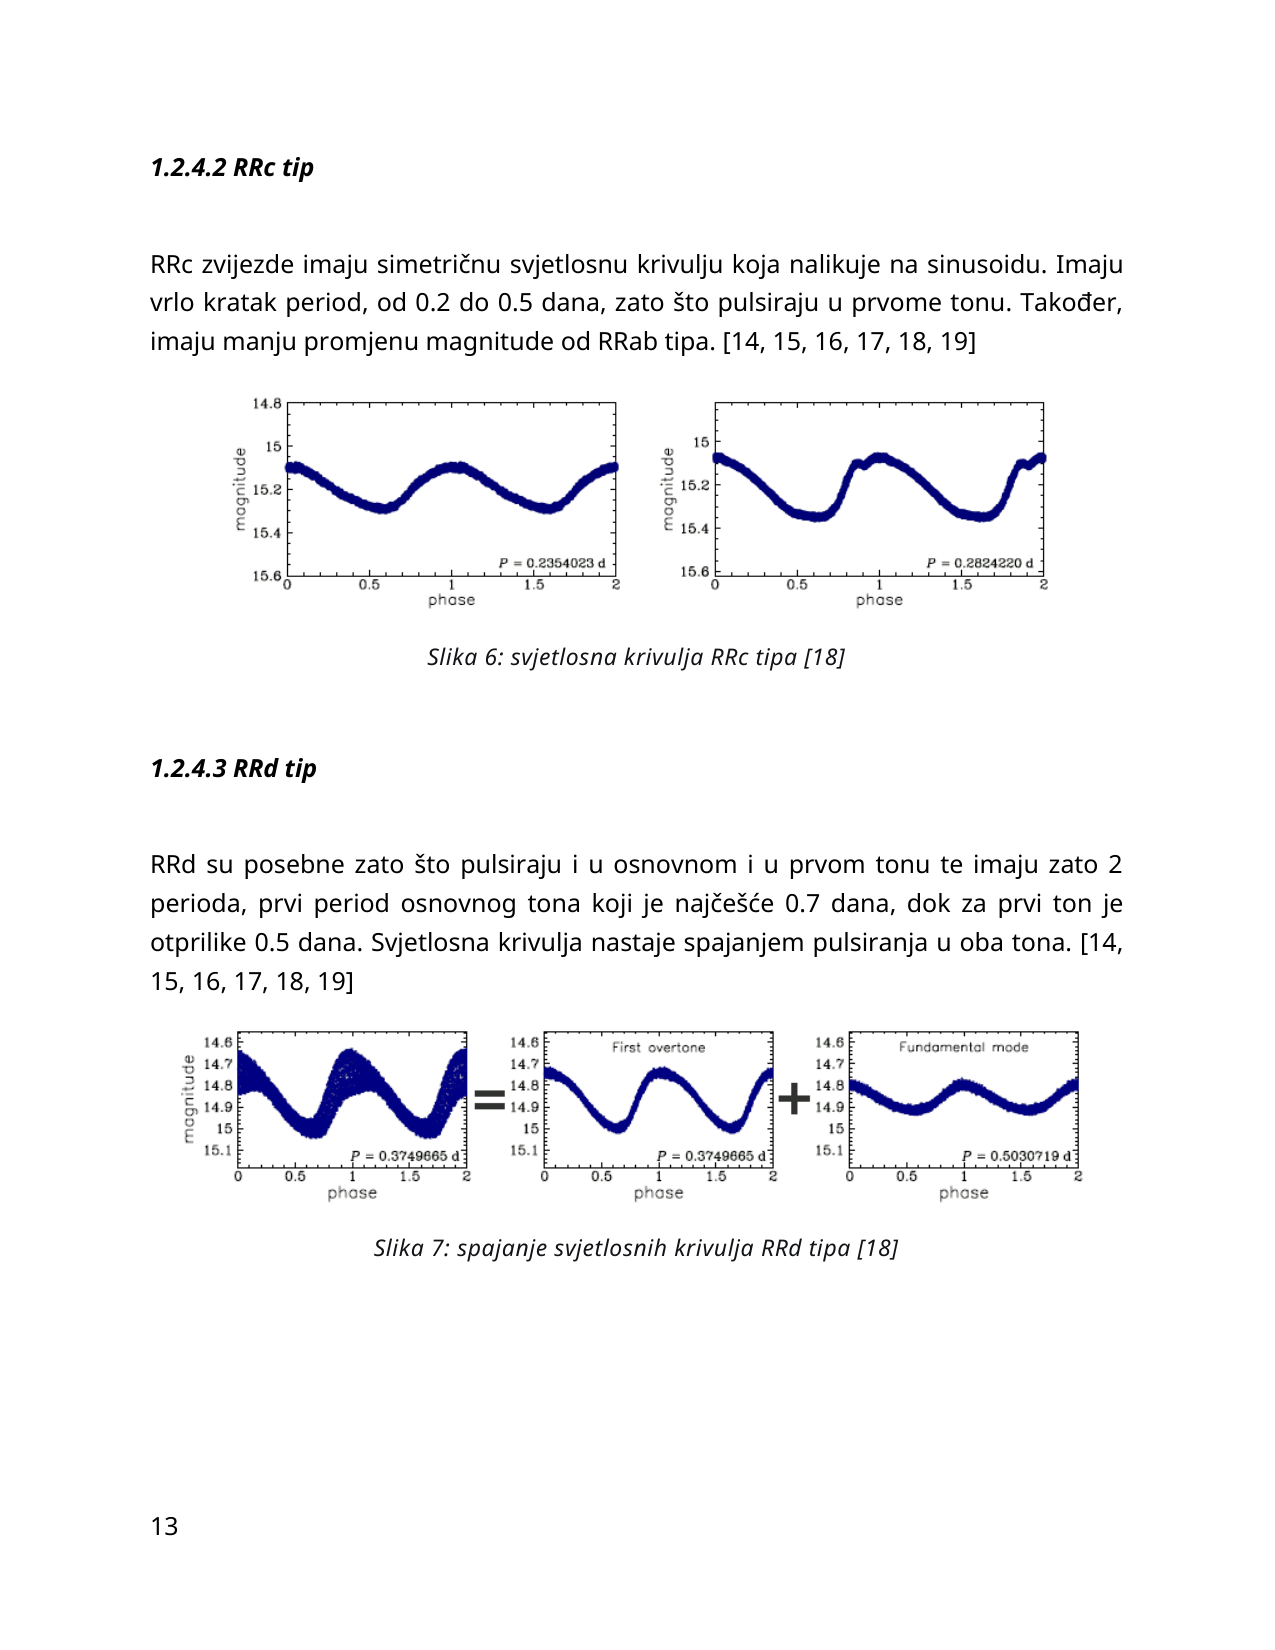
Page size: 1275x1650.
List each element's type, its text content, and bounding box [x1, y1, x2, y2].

text RRc zvijezde imaju simetričnu svjetlosnu krivulju koja nalikuje na sinusoidu. Imaju vrlo kratak period, od 0.2 do 0.5 dana, zato što pulsiraju u prvome tonu. Također, imaju manju promjenu magnitude od RRab tipa. [14, 15, 16, 17, 18, 19] [150, 246, 1125, 358]
subtitle 1.2.4.3 RRd tip [150, 751, 1125, 785]
subtitle 1.2.4.2 RRc tip [150, 150, 1125, 184]
text Slika 6: svjetlosna krivulja RRc tipa [18] [150, 641, 1125, 673]
text Slika 7: spajanje svjetlosnih krivulja RRd tipa [18] [150, 1232, 1125, 1263]
picture [181, 1021, 1094, 1209]
picture [212, 381, 1063, 618]
text RRd su posebne zato što pulsiraju i u osnovnom i u prvom tonu te imaju zato 2 perioda, prvi period osnovnog tona koji je najčešće 0.7 dana, dok za prvi ton je otprilike 0.5 dana. Svjetlosna krivulja nastaje spajanjem pulsiranja u oba tona. [14, 15, 16, 17, 18, 19] [150, 847, 1125, 997]
